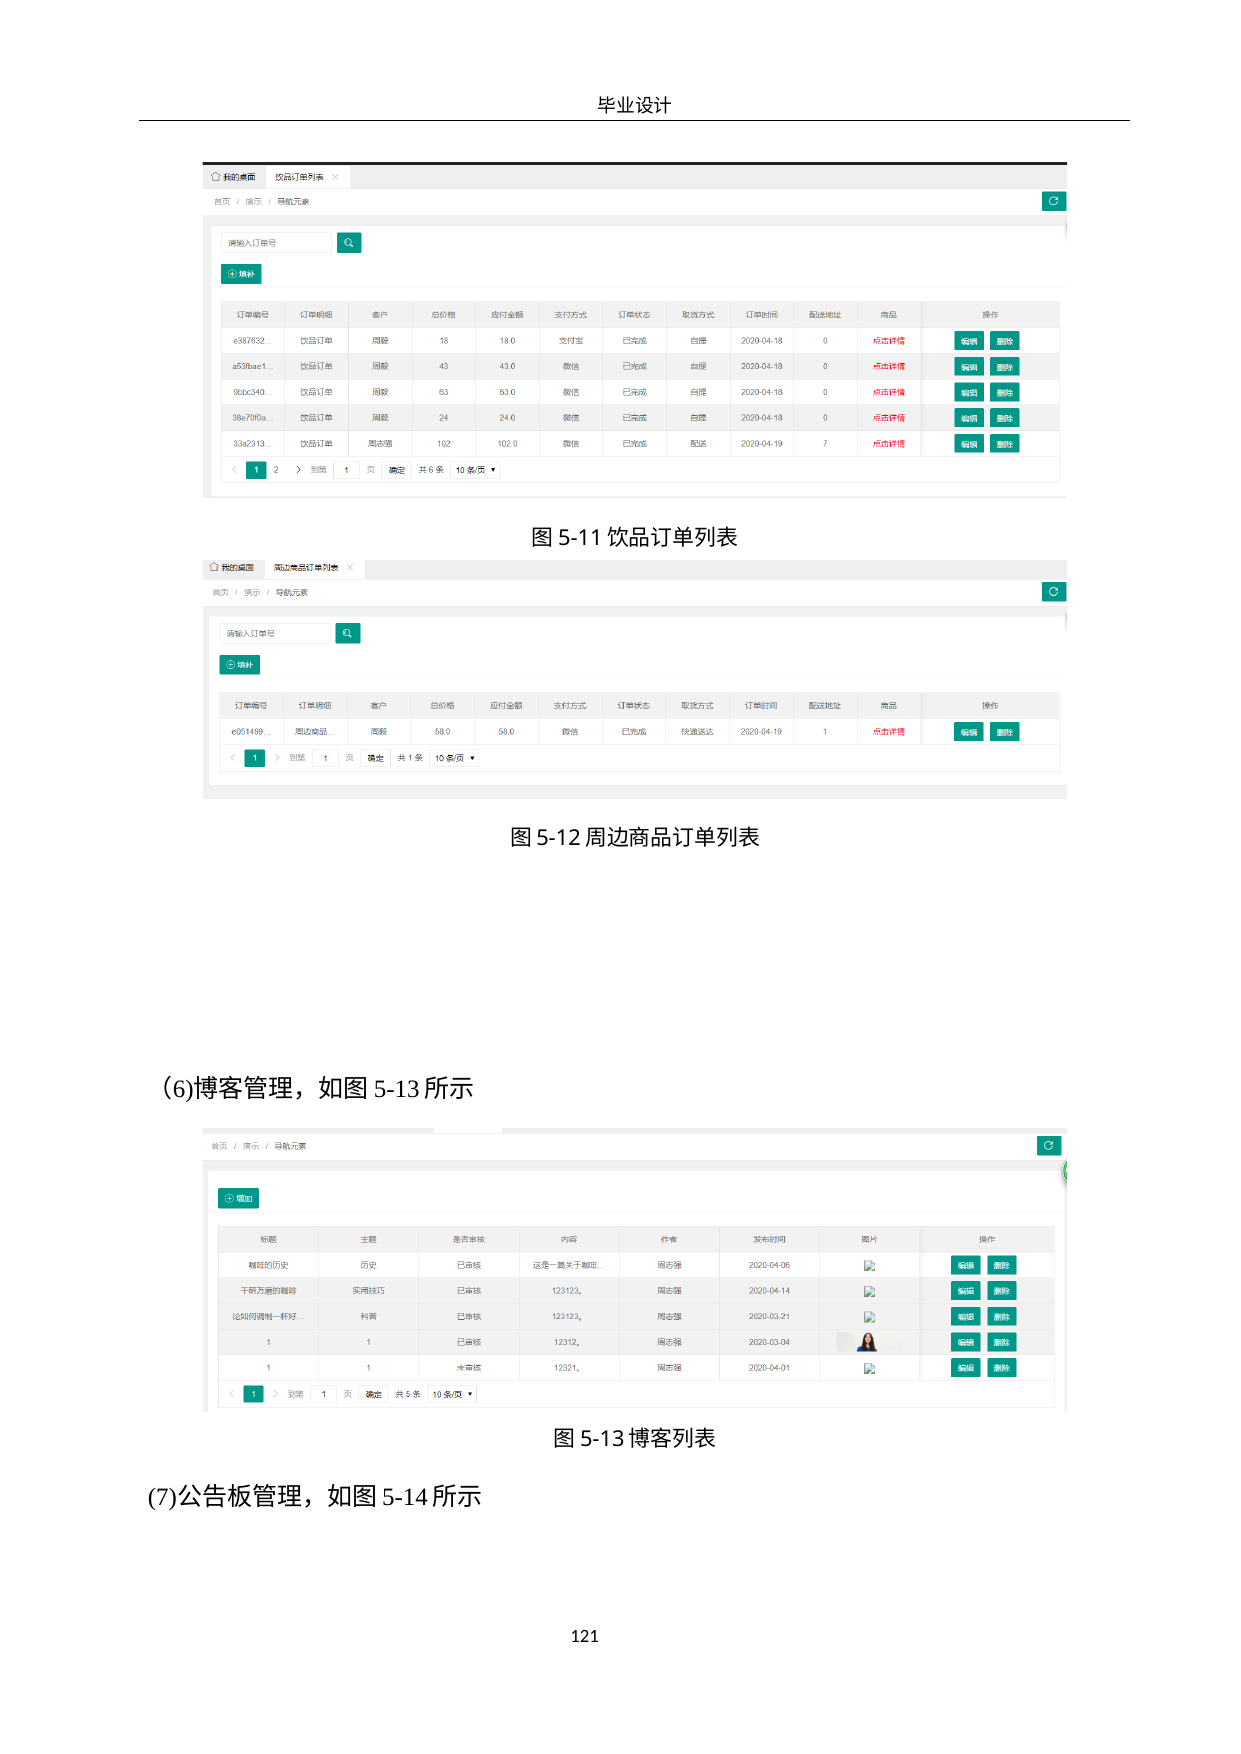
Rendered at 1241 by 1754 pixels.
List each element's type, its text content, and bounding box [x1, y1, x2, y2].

text 图5-11饮品订单列表 [148, 519, 1122, 552]
text (7)公告板管理，如图5-14所示 [148, 1462, 1122, 1527]
picture [202, 1128, 1067, 1412]
text 图5-12周边商品订单列表 [148, 820, 1122, 852]
picture [202, 560, 1067, 799]
text 图5-13博客列表 [148, 1421, 1122, 1454]
picture [202, 162, 1068, 498]
text （6)博客管理，如图5-13所示 [148, 1054, 1122, 1119]
